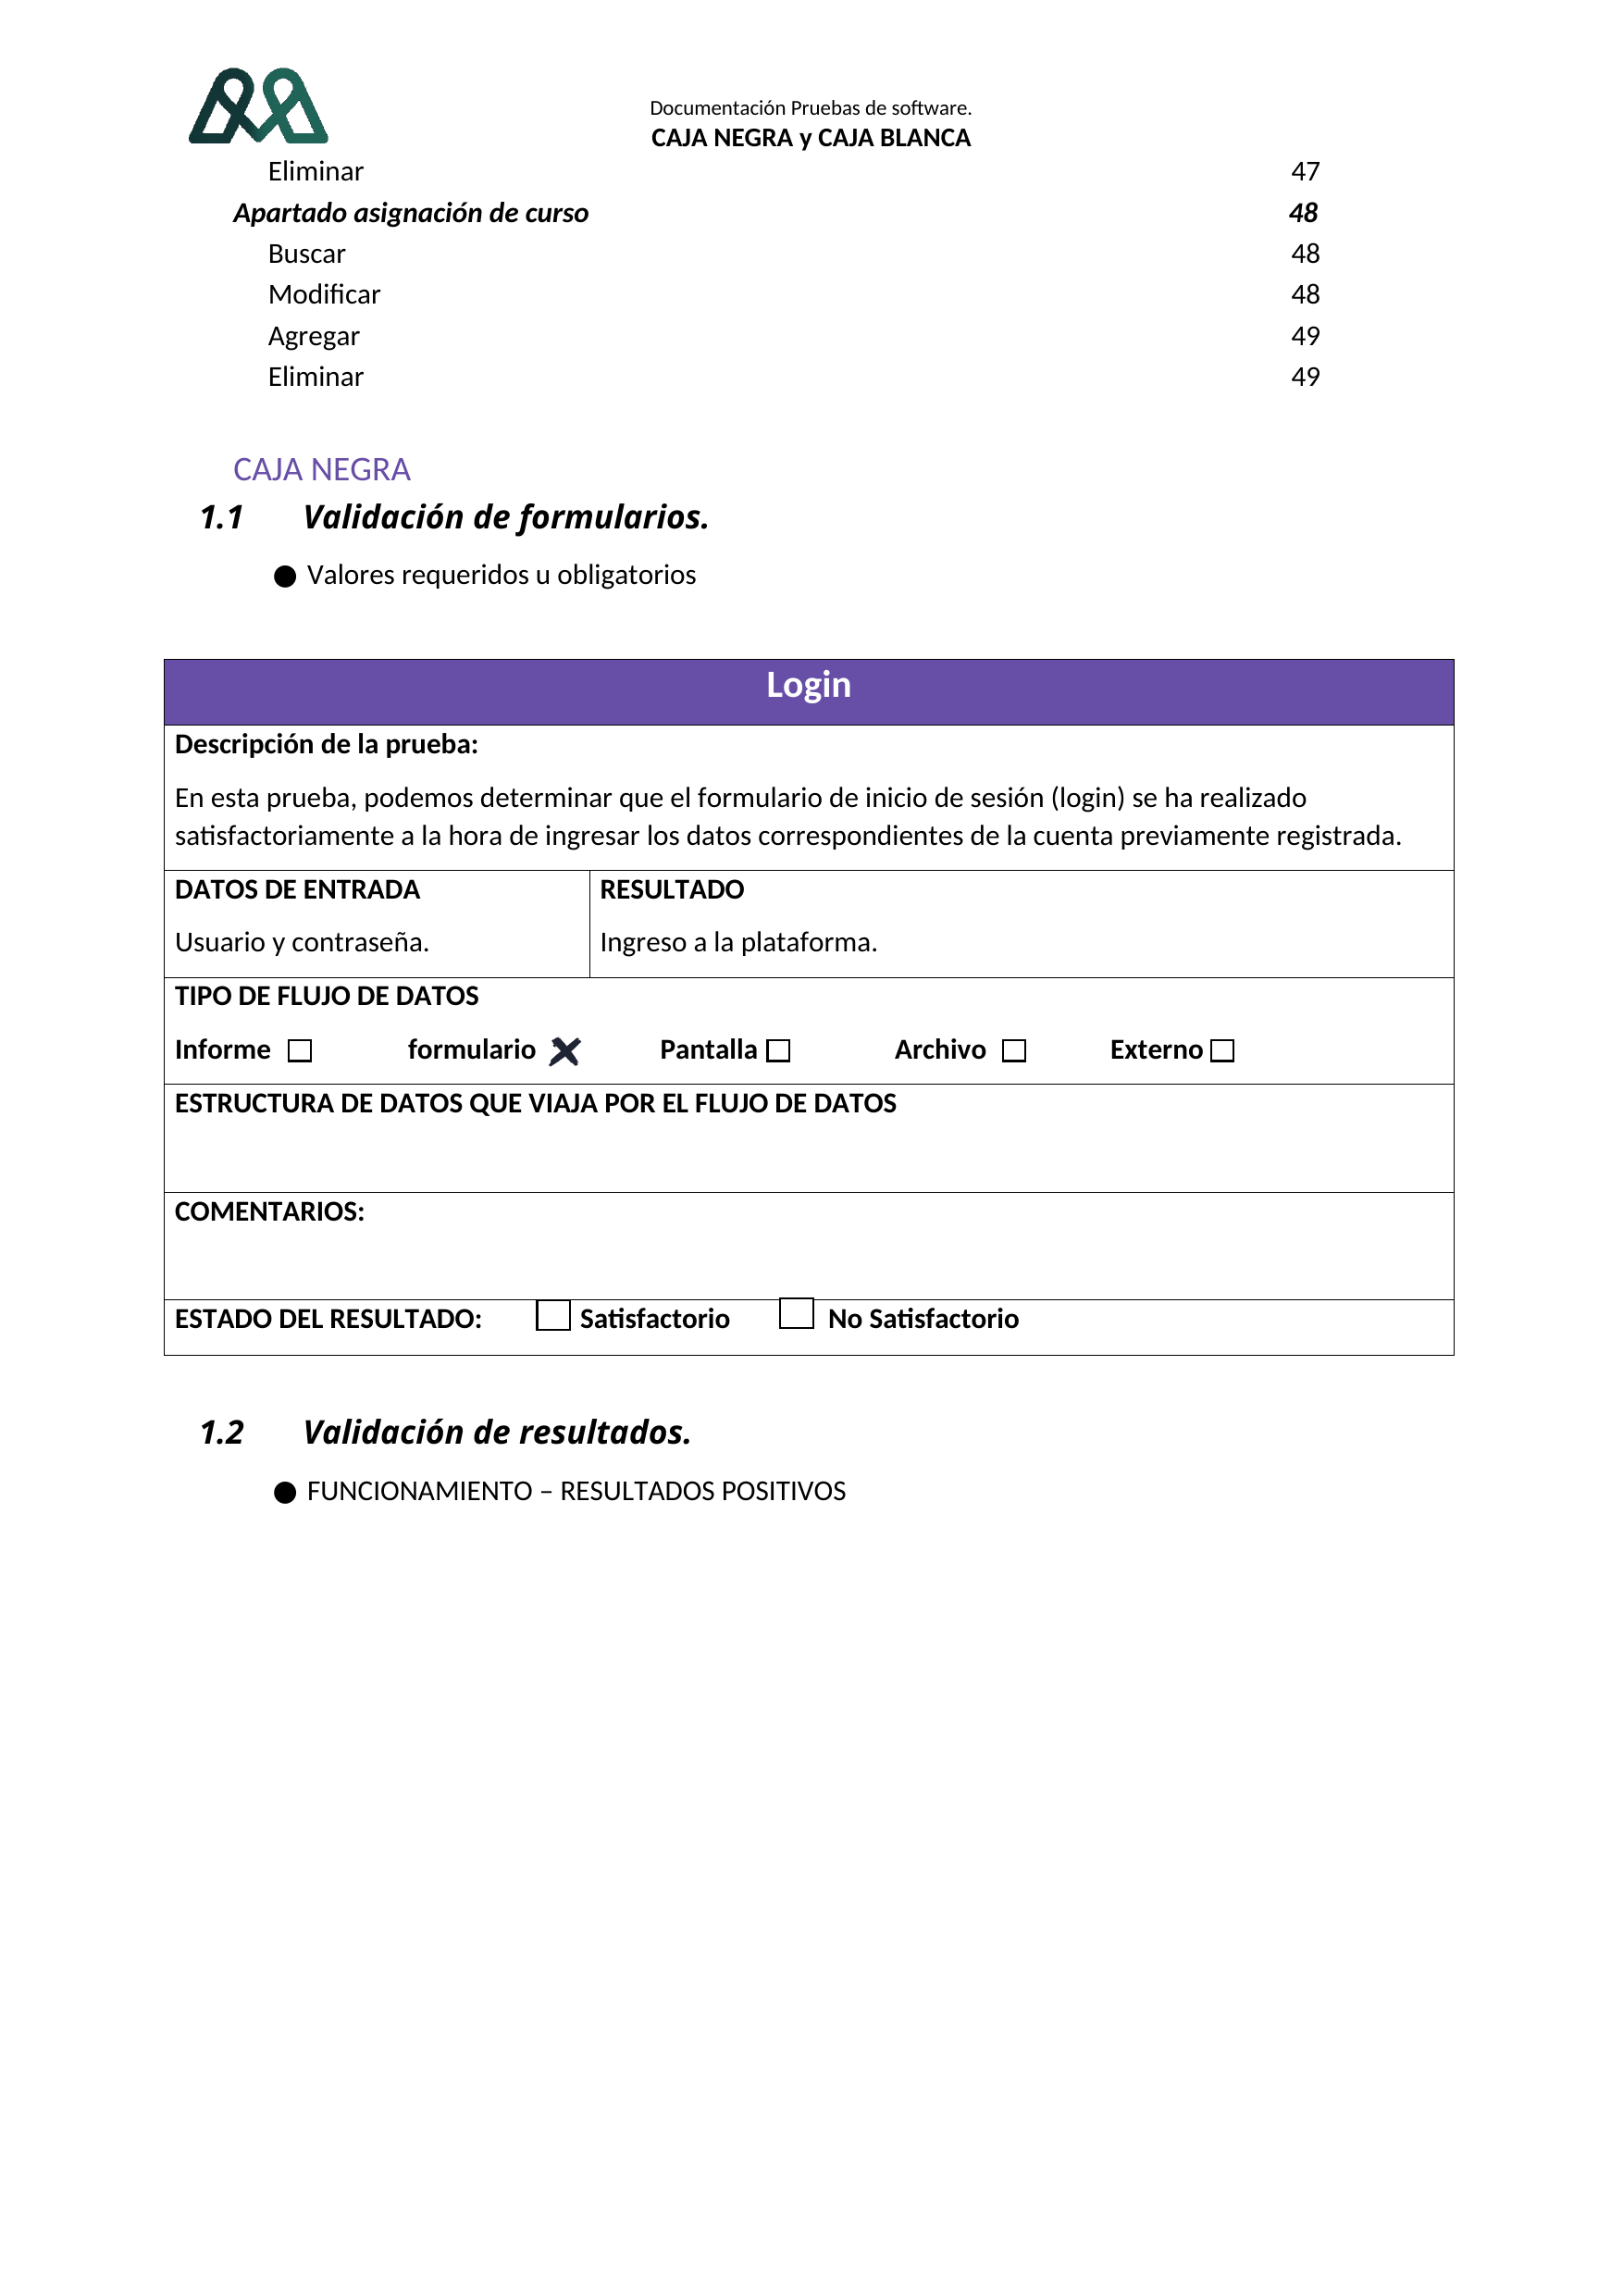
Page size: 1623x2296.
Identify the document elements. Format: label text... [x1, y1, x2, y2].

picture [535, 1299, 570, 1332]
picture [188, 67, 329, 143]
table_cell RESULTADO Ingreso a la plataforma. [590, 871, 1454, 977]
list FUNCIONAMIENTO – RESULTADOS POSITIVOS [272, 1458, 1459, 1517]
table_cell DATOS DE ENTRADA Usuario y contraseña. [165, 871, 589, 977]
subtitle Validación de resultados. [198, 1409, 1459, 1454]
list Valores requeridos u obligatorios [272, 541, 1459, 601]
table_cell ESTADO DEL RESULTADO: Satisfactorio No Satisfactorio [165, 1300, 1454, 1355]
table_cell TIPO DE FLUJO DE DATOS Informe formulario Pantalla Archivo Externo [165, 978, 1454, 1084]
table_cell Descripción de la prueba: En esta prueba, podemos determinar que el formulario de inicio de sesión (login) se ha realizado satisfactoriamente a la hora de ingresar los datos correspondientes de la cuenta previamente registrada. [165, 726, 1454, 870]
table_header Login [165, 660, 1454, 725]
subtitle Validación de formularios. [198, 493, 1459, 538]
table_cell ESTRUCTURA DE DATOS QUE VIAJA POR EL FLUJO DE DATOS [165, 1085, 1454, 1192]
picture [548, 1035, 583, 1068]
text CAJA NEGRA [233, 447, 1459, 490]
table_cell COMENTARIOS: [165, 1193, 1454, 1299]
